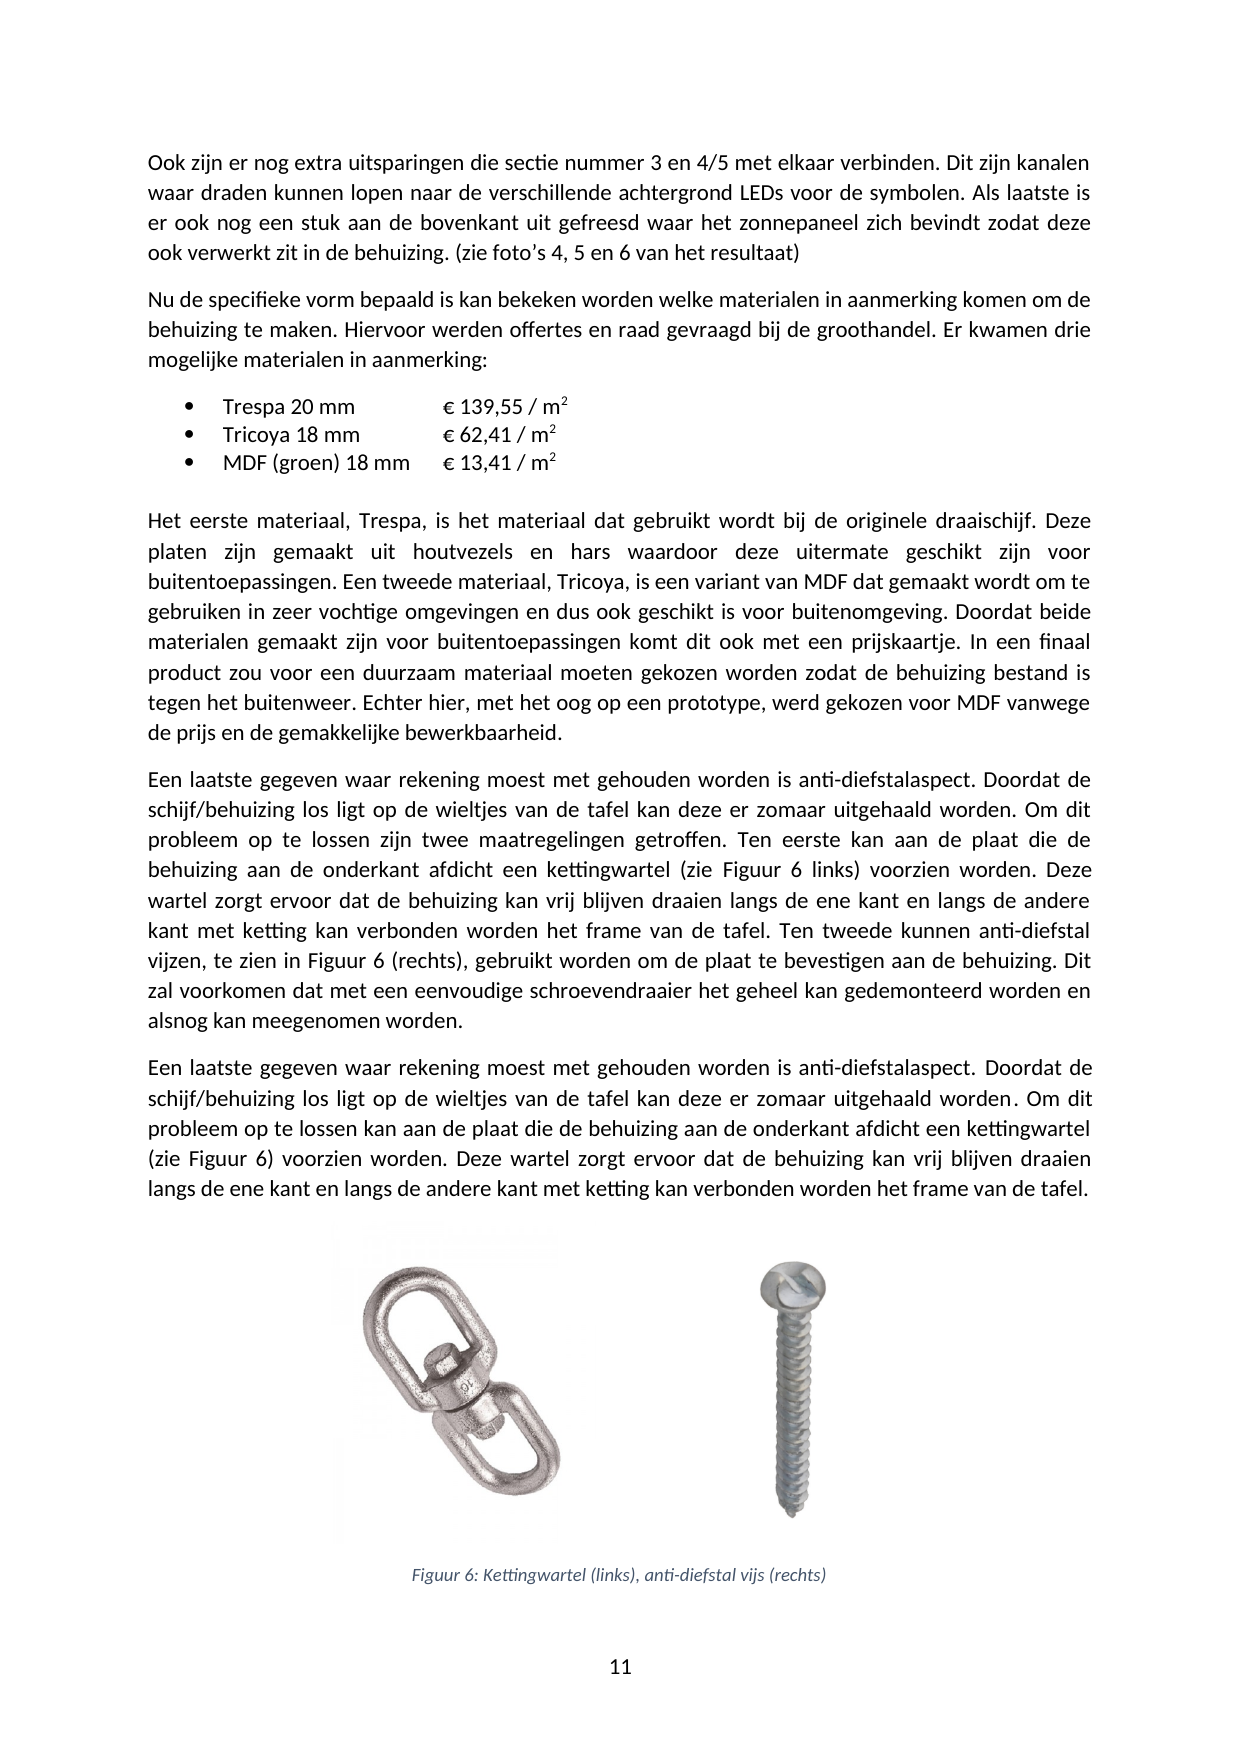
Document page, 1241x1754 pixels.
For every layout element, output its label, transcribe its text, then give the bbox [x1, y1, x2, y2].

picture [287, 1221, 642, 1544]
list Trespa 20 mm € 139,55 / m2 [185, 392, 1093, 420]
text Een laatste gegeven waar rekening moest met gehouden worden is anti-diefstalaspect. Doordat de schijf/behuizing los ligt op de wieltjes van de tafel kan deze er zomaar uitgehaald worden. Om dit probleem op te lossen kan aan de plaat die de behuizing aan de onderkant afdicht een kettingwartel (zie Figuur 6) voorzien worden. Deze wartel zorgt ervoor dat de behuizing kan vrij blijven draaien langs de ene kant en langs de andere kant met ketting kan verbonden worden het frame van de tafel. [148, 1053, 1093, 1202]
text Figuur 6: Kettingwartel (links), anti-diefstal vijs (rechts) [148, 1563, 1093, 1586]
text Nu de specifieke vorm bepaald is kan bekeken worden welke materialen in aanmerking komen om de behuizing te maken. Hiervoor werden offertes en raad gevraagd bij de groothandel. Er kwamen drie mogelijke materialen in aanmerking: [148, 285, 1093, 373]
text Ook zijn er nog extra uitsparingen die sectie nummer 3 en 4/5 met elkaar verbinden. Dit zijn kanalen waar draden kunnen lopen naar de verschillende achtergrond LEDs voor de symbolen. Als laatste is er ook nog een stuk aan de bovenkant uit gefreesd waar het zonnepaneel zich bevindt zodat deze ook verwerkt zit in de behuizing. (zie foto’s 4, 5 en 6 van het resultaat) [148, 148, 1093, 266]
list Tricoya 18 mm € 62,41 / m2 [185, 420, 1093, 448]
picture [647, 1248, 953, 1544]
list MDF (groen) 18 mm € 13,41 / m2 [185, 448, 1093, 476]
text Een laatste gegeven waar rekening moest met gehouden worden is anti-diefstalaspect. Doordat de schijf/behuizing los ligt op de wieltjes van de tafel kan deze er zomaar uitgehaald worden. Om dit probleem op te lossen zijn twee maatregelingen getroffen. Ten eerste kan aan de plaat die de behuizing aan de onderkant afdicht een kettingwartel (zie Figuur 6 links) voorzien worden. Deze wartel zorgt ervoor dat de behuizing kan vrij blijven draaien langs de ene kant en langs de andere kant met ketting kan verbonden worden het frame van de tafel. Ten tweede kunnen anti-diefstal vijzen, te zien in Figuur 6 (rechts), gebruikt worden om de plaat te bevestigen aan de behuizing. Dit zal voorkomen dat met een eenvoudige schroevendraaier het geheel kan gedemonteerd worden en alsnog kan meegenomen worden. [148, 765, 1093, 1035]
text Het eerste materiaal, Trespa, is het materiaal dat gebruikt wordt bij de originele draaischijf. Deze platen zijn gemaakt uit houtvezels en hars waardoor deze uitermate geschikt zijn voor buitentoepassingen. Een tweede materiaal, Tricoya, is een variant van MDF dat gemaakt wordt om te gebruiken in zeer vochtige omgevingen en dus ook geschikt is voor buitenomgeving. Doordat beide materialen gemaakt zijn voor buitentoepassingen komt dit ook met een prijskaartje. In een finaal product zou voor een duurzaam materiaal moeten gekozen worden zodat de behuizing bestand is tegen het buitenweer. Echter hier, met het oog op een prototype, werd gekozen voor MDF vanwege de prijs en de gemakkelijke bewerkbaarheid. [148, 476, 1093, 746]
